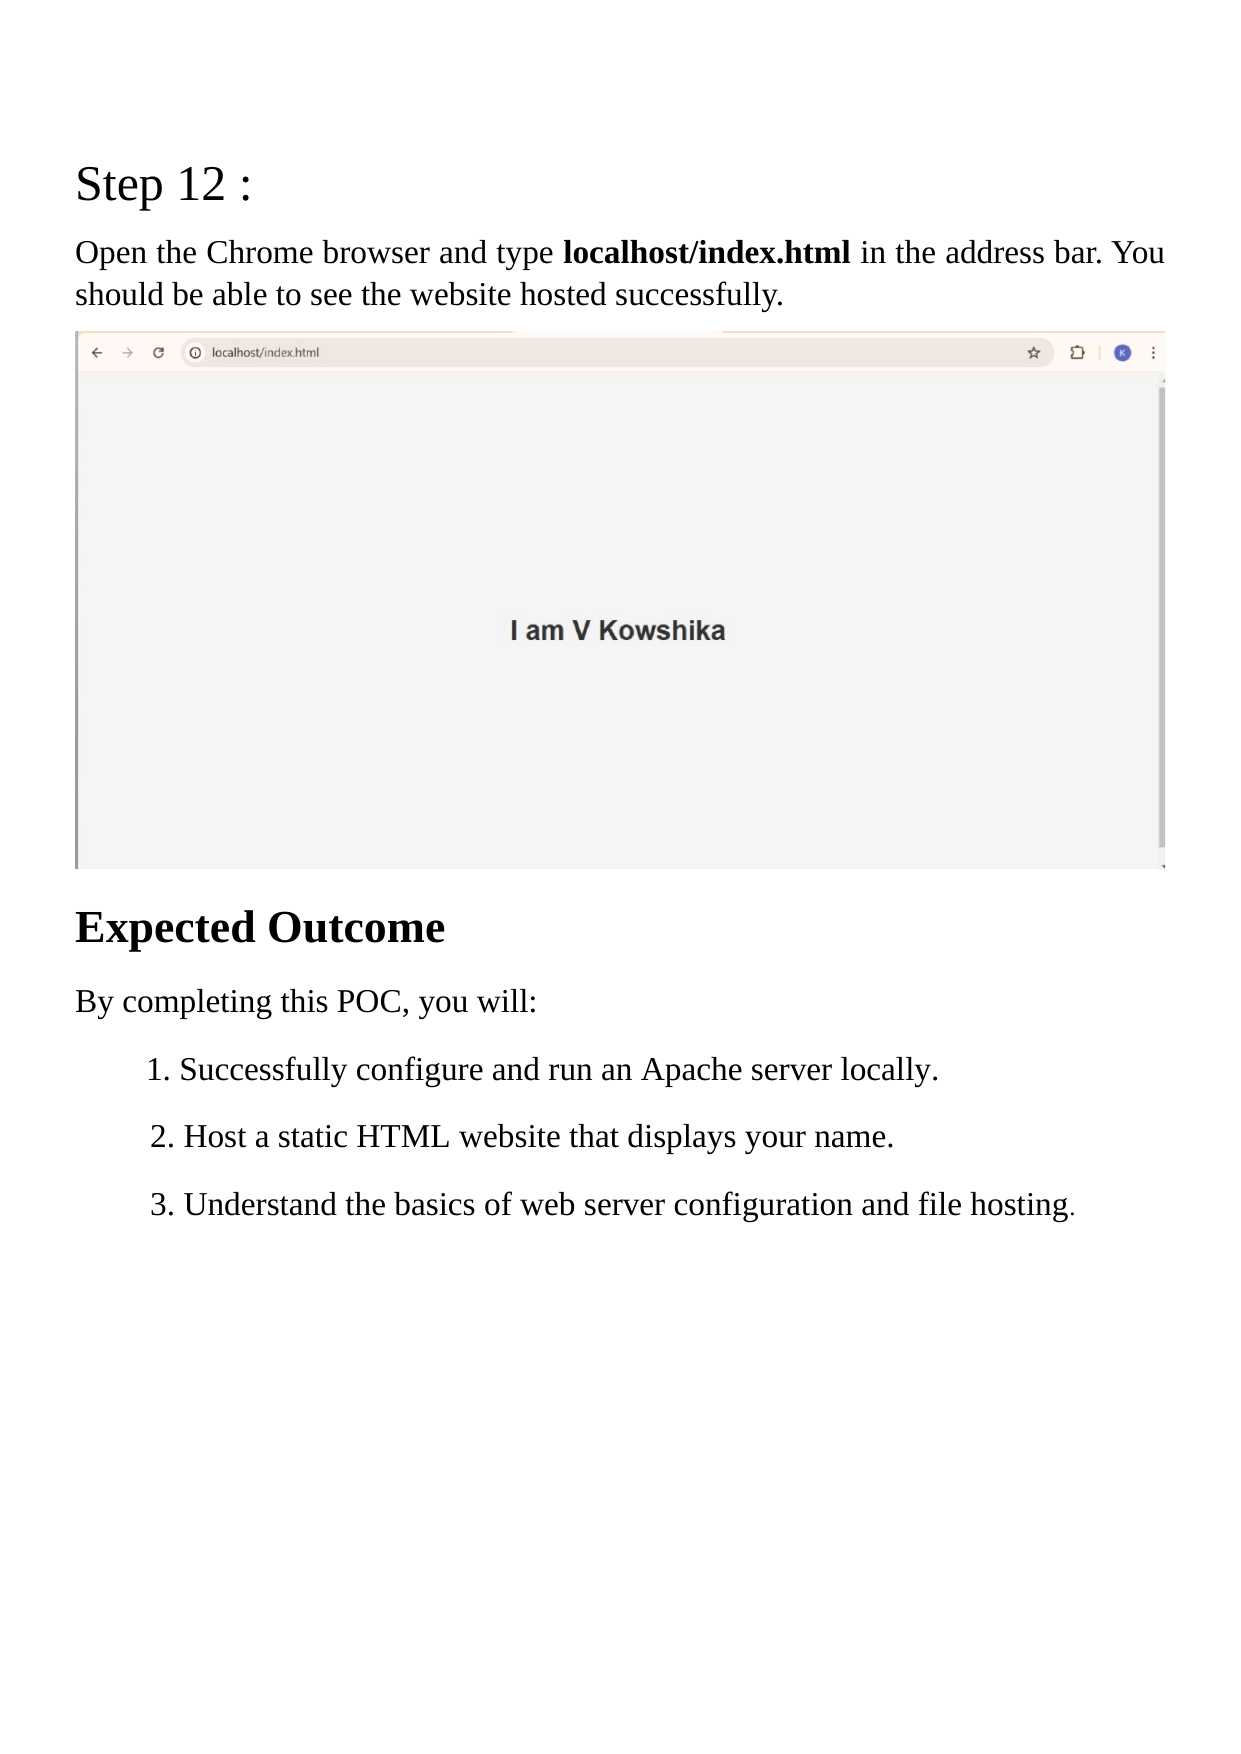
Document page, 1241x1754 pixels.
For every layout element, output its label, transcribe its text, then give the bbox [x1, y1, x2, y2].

text Open the Chrome browser and type localhost/index.html in the address bar. You should be able to see the website hosted successfully. [75, 232, 1165, 312]
picture [75, 331, 1166, 869]
text 1. Successfully configure and run an Apache server locally. [112, 1049, 1165, 1088]
text 3. Understand the basics of web server configuration and file hosting. [75, 1184, 1165, 1223]
text 2. Host a static HTML website that displays your name. [75, 1117, 1165, 1155]
text Expected Outcome [75, 900, 1165, 953]
text By completing this POC, you will: [75, 982, 1165, 1020]
text Step 12 : [75, 154, 1165, 211]
